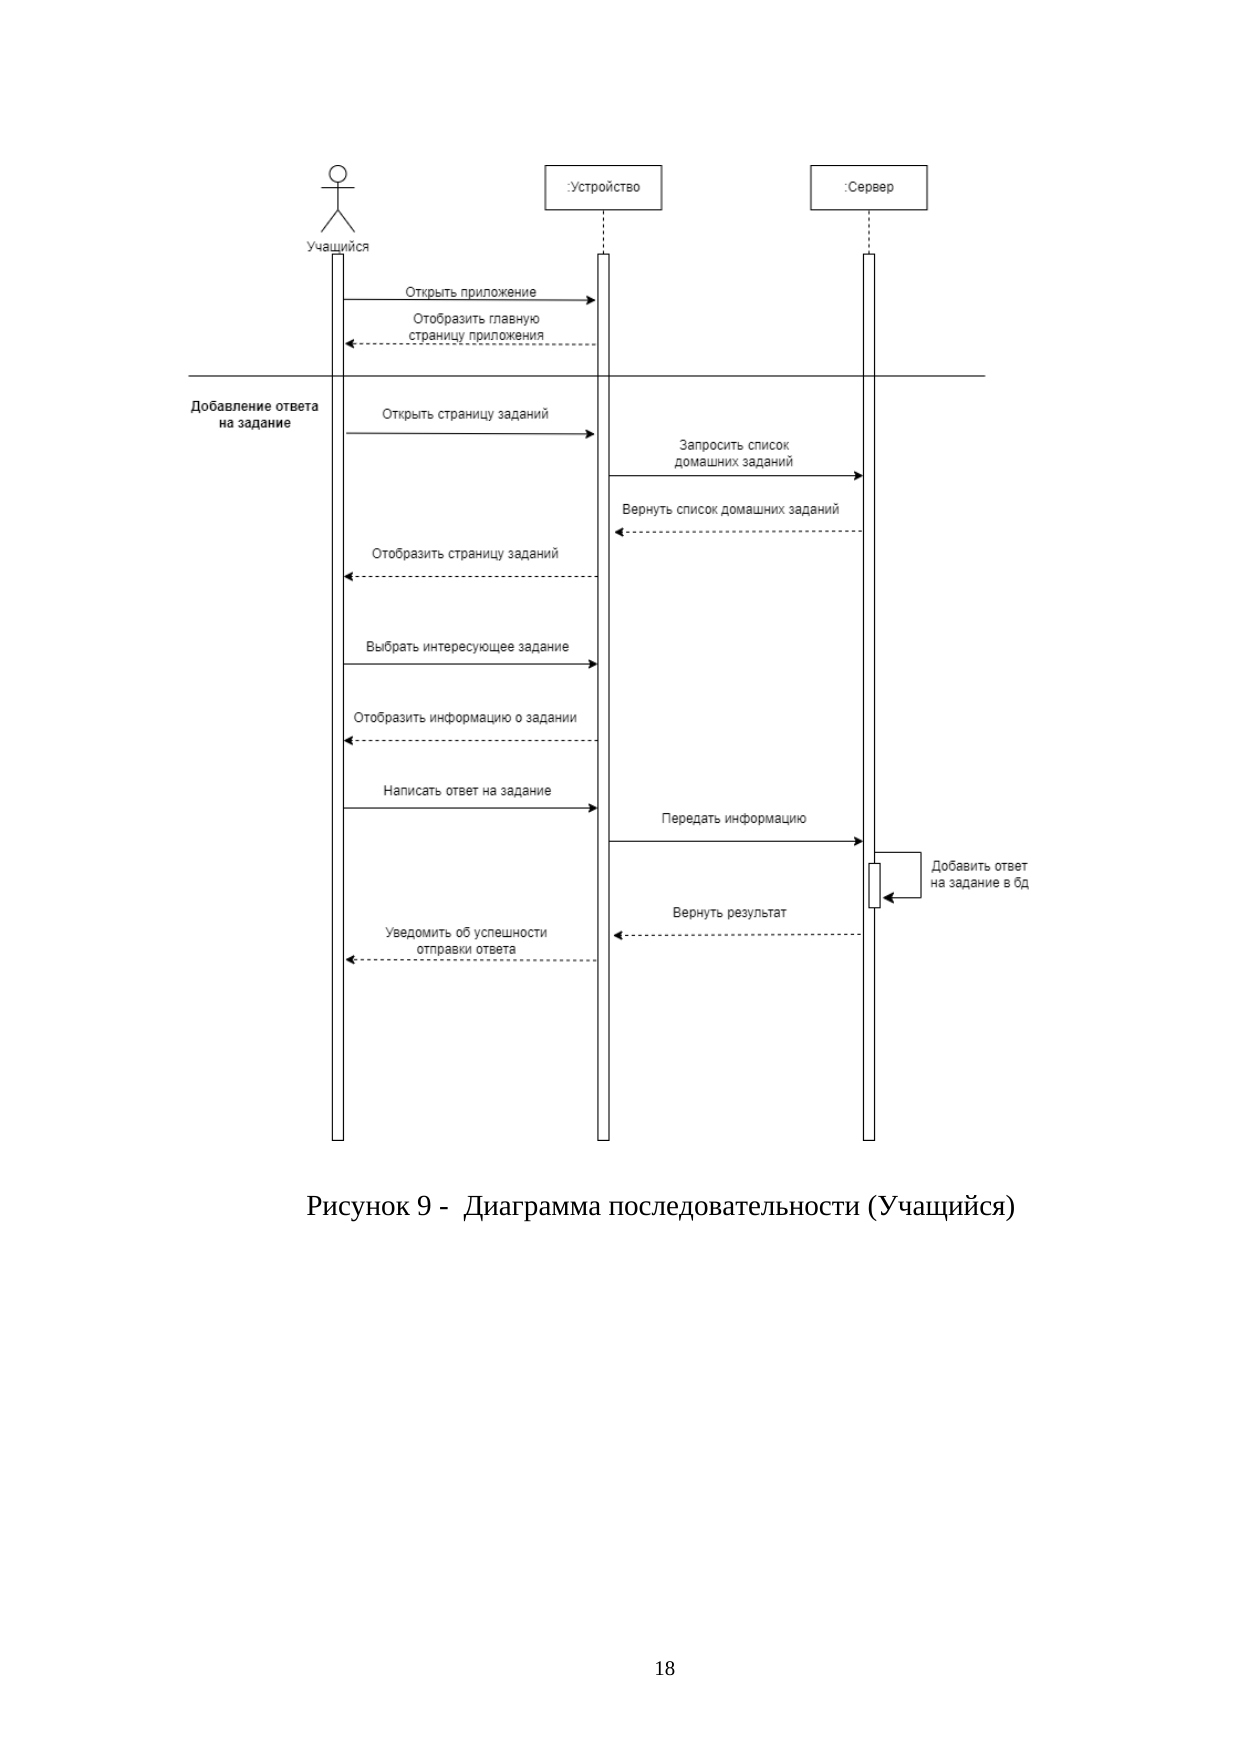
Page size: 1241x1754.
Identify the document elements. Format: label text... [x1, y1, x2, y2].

list Диаграмма последовательности (Учащийся) [248, 1188, 1152, 1222]
picture [177, 165, 1040, 1141]
